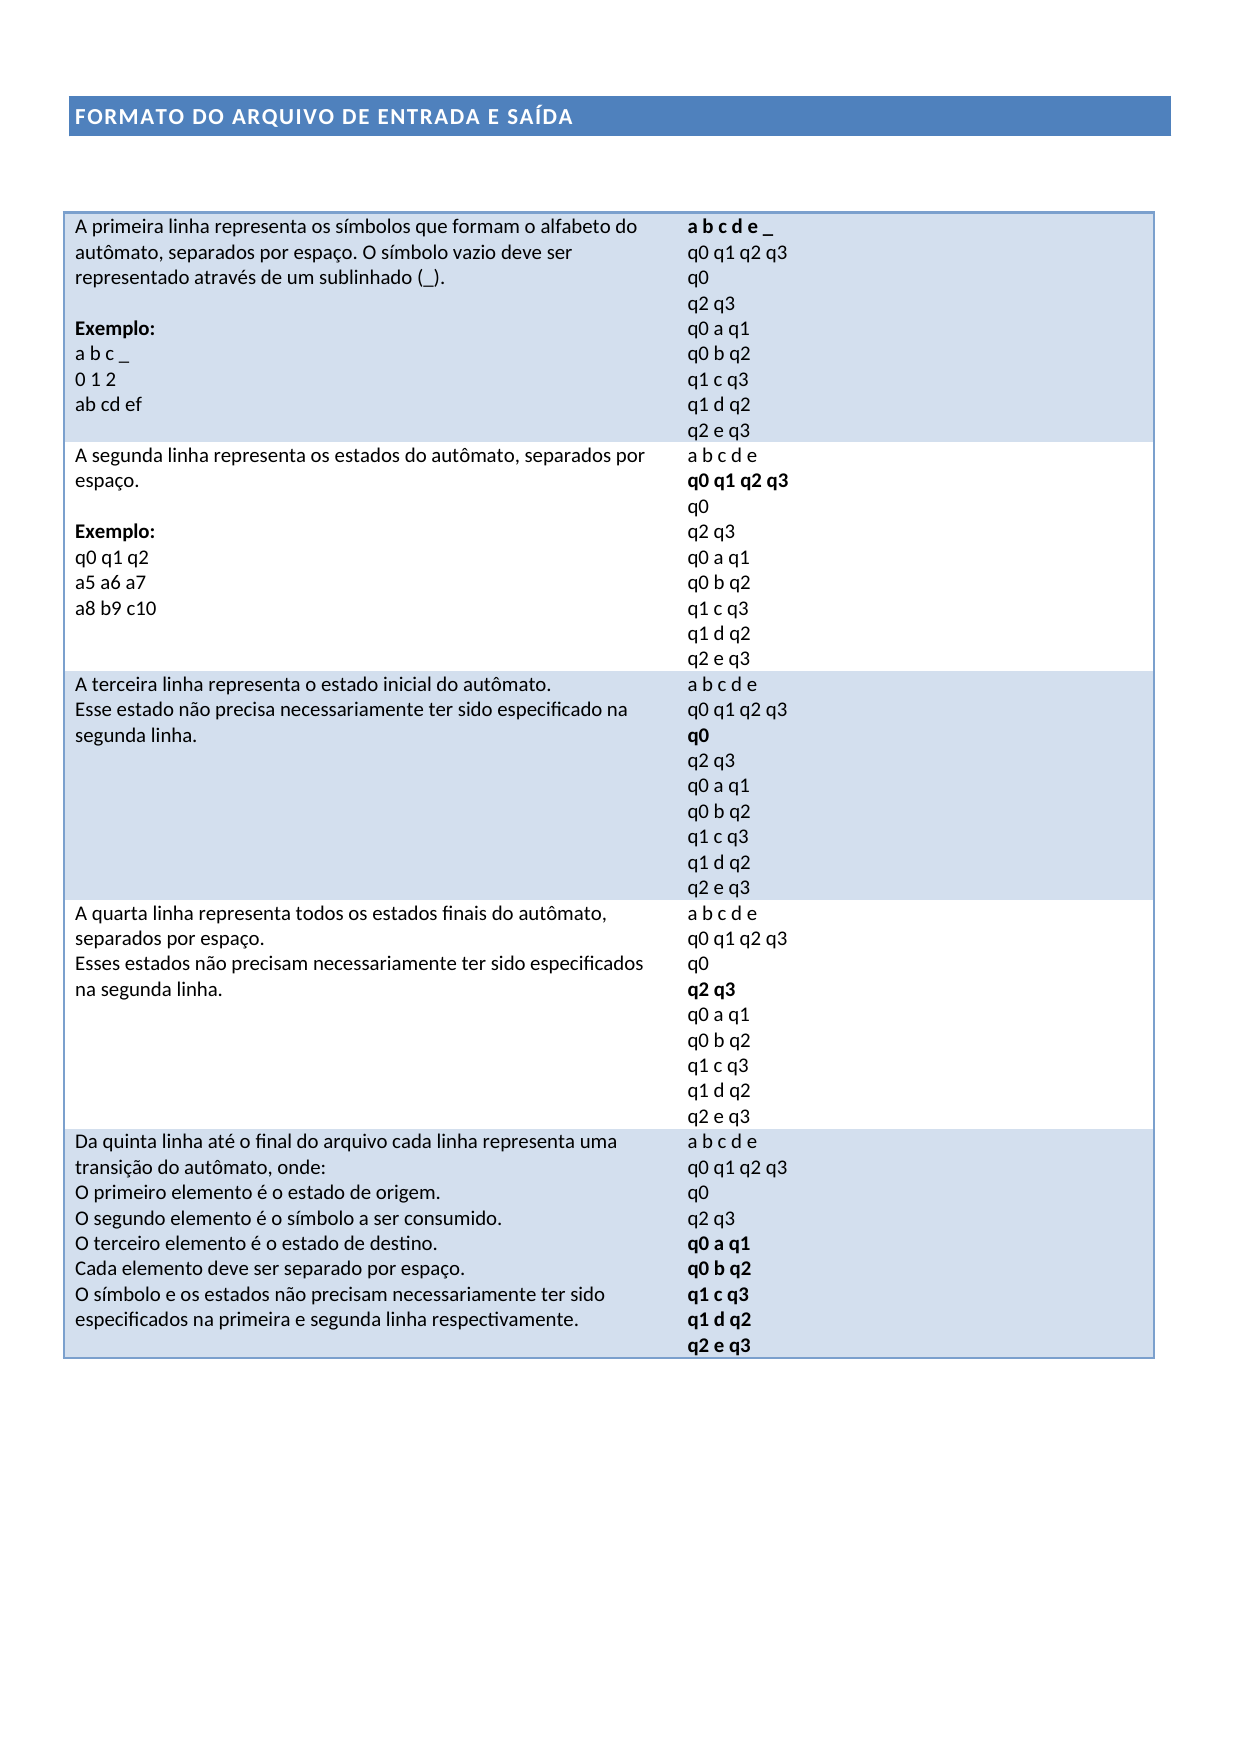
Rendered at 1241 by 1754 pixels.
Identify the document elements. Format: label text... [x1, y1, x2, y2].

table_cell A segunda linha representa os estados do autômato, separados por espaço. Exemplo: q0 q1 q2 a5 a6 a7 a8 b9 c10 [65, 442, 676, 671]
table_cell A terceira linha representa o estado inicial do autômato. Esse estado não precisa necessariamente ter sido especificado na segunda linha. [65, 671, 676, 900]
table_cell A quarta linha representa todos os estados finais do autômato, separados por espaço. Esses estados não precisam necessariamente ter sido especificados na segunda linha. [65, 900, 676, 1128]
table_cell Da quinta linha até o final do arquivo cada linha representa uma transição do autômato, onde: O primeiro elemento é o estado de origem. O segundo elemento é o símbolo a ser consumido. O terceiro elemento é o estado de destino. Cada elemento deve ser separado por espaço. O símbolo e os estados não precisam necessariamente ter sido especificados na primeira e segunda linha respectivamente. [65, 1129, 676, 1357]
subtitle Formato do arquivo de entrada e saída [75, 102, 1165, 130]
table_cell a b c d e q0 q1 q2 q3 q0 q2 q3 q0 a q1 q0 b q2 q1 c q3 q1 d q2 q2 e q3 [676, 900, 1153, 1128]
table_cell a b c d e q0 q1 q2 q3 q0 q2 q3 q0 a q1 q0 b q2 q1 c q3 q1 d q2 q2 e q3 [676, 442, 1153, 671]
table_cell a b c d e q0 q1 q2 q3 q0 q2 q3 q0 a q1 q0 b q2 q1 c q3 q1 d q2 q2 e q3 [676, 671, 1153, 900]
table_cell a b c d e q0 q1 q2 q3 q0 q2 q3 q0 a q1 q0 b q2 q1 c q3 q1 d q2 q2 e q3 [676, 1129, 1153, 1357]
table_header A primeira linha representa os símbolos que formam o alfabeto do autômato, separados por espaço. O símbolo vazio deve ser representado através de um sublinhado (_). Exemplo: a b c _ 0 1 2 ab cd ef [65, 214, 676, 442]
table_header a b c d e _ q0 q1 q2 q3 q0 q2 q3 q0 a q1 q0 b q2 q1 c q3 q1 d q2 q2 e q3 [676, 214, 1153, 442]
